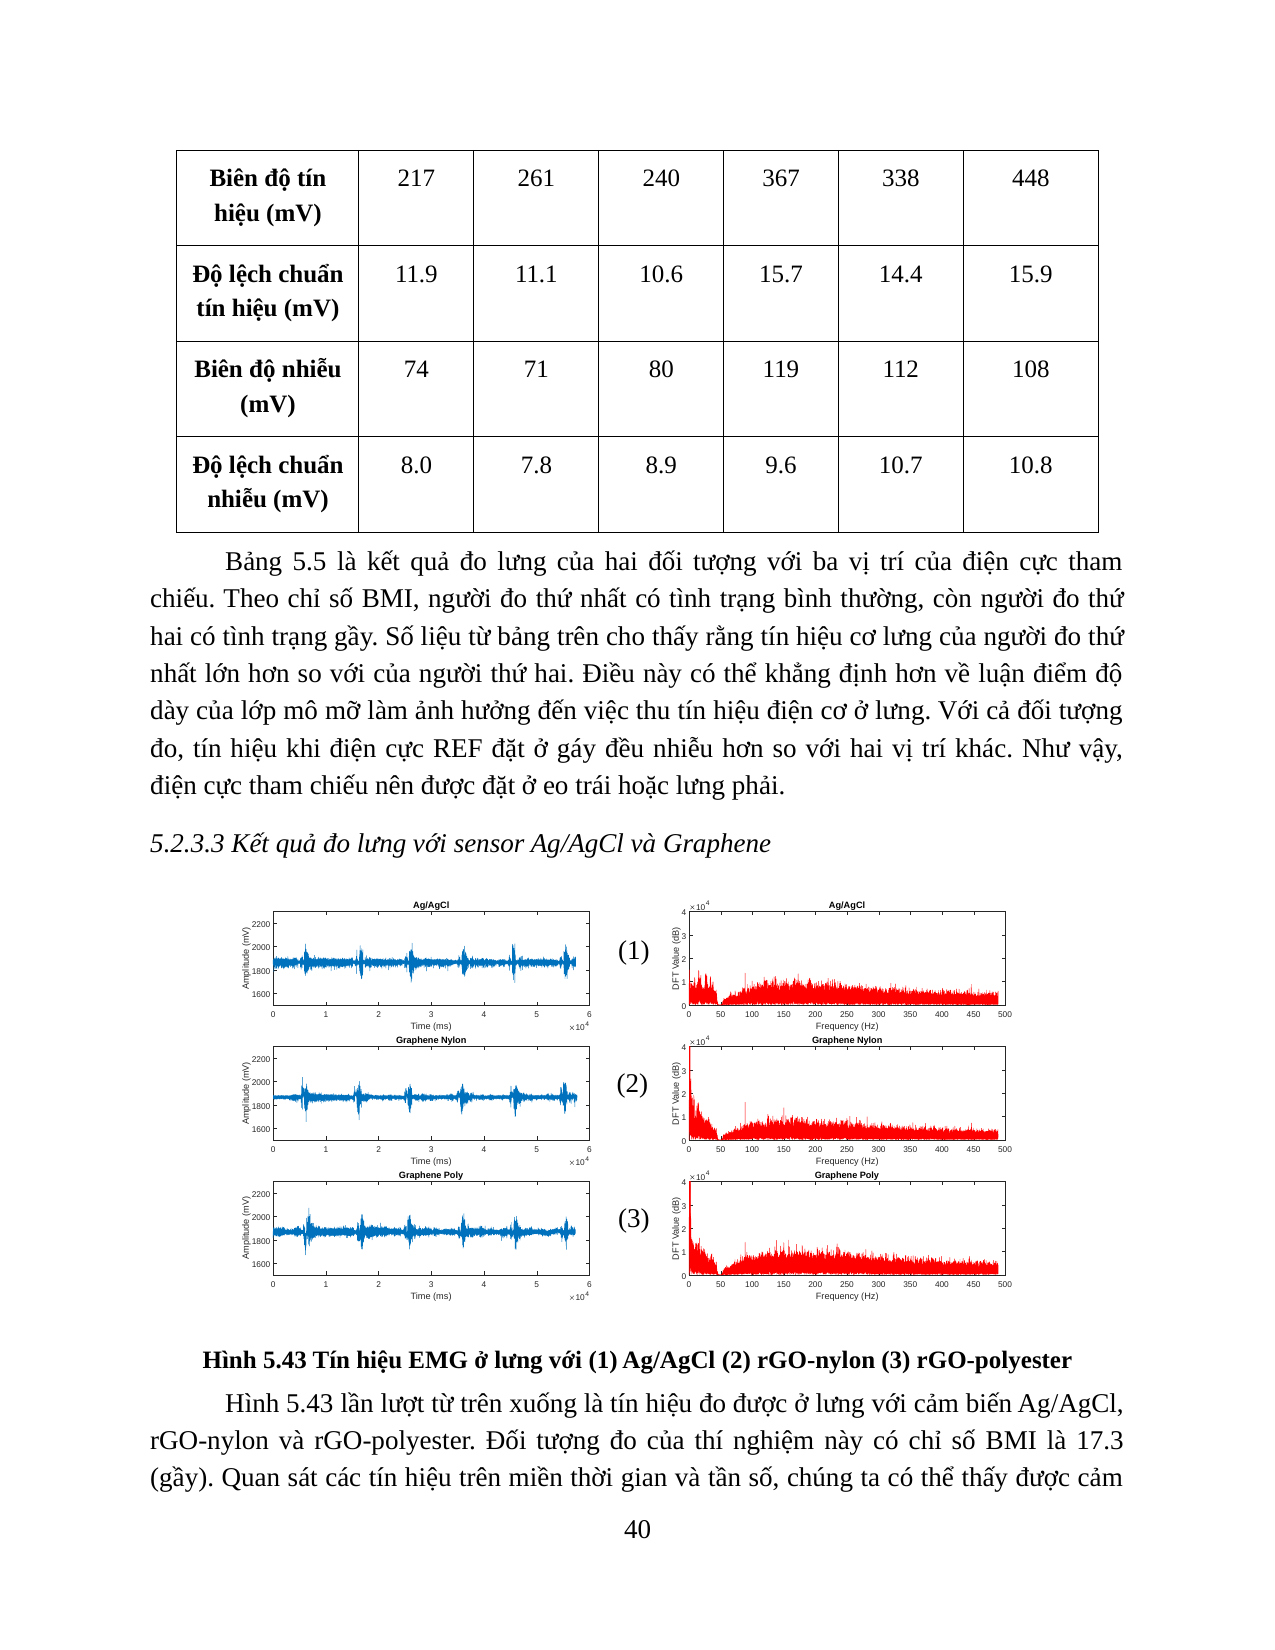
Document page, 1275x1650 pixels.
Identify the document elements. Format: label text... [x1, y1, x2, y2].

table_cell 8.9 [599, 437, 723, 532]
table_cell Độ lệch chuẩn tín hiệu (mV) [177, 246, 358, 341]
table_cell 112 [839, 342, 963, 436]
table_cell 74 [359, 342, 473, 436]
subtitle Kết quả đo lưng với sensor Ag/AgCl và Graphene [150, 827, 1125, 858]
table_cell 217 [359, 151, 473, 245]
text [150, 1387, 1125, 1492]
table_cell 240 [599, 151, 723, 245]
table_cell 119 [724, 342, 838, 436]
table_cell 15.7 [724, 246, 838, 341]
table_cell 80 [599, 342, 723, 436]
table_cell Biên độ nhiễu (mV) [177, 342, 358, 436]
table_cell 338 [839, 151, 963, 245]
table_cell 7.8 [474, 437, 598, 532]
table_cell 448 [964, 151, 1098, 245]
table_cell 15.9 [964, 246, 1098, 341]
table_cell Biên độ tín hiệu (mV) [177, 151, 358, 245]
table_cell 9.6 [724, 437, 838, 532]
table_cell 11.1 [474, 246, 598, 341]
table_cell 261 [474, 151, 598, 245]
table_cell 10.6 [599, 246, 723, 341]
table_cell 367 [724, 151, 838, 245]
table_cell Độ lệch chuẩn nhiễu (mV) [177, 437, 358, 532]
table_cell 108 [964, 342, 1098, 436]
table_cell 10.7 [839, 437, 963, 532]
table_cell 71 [474, 342, 598, 436]
table_cell 8.0 [359, 437, 473, 532]
table_cell 10.8 [964, 437, 1098, 532]
table_cell 11.9 [359, 246, 473, 341]
table_cell 14.4 [839, 246, 963, 341]
